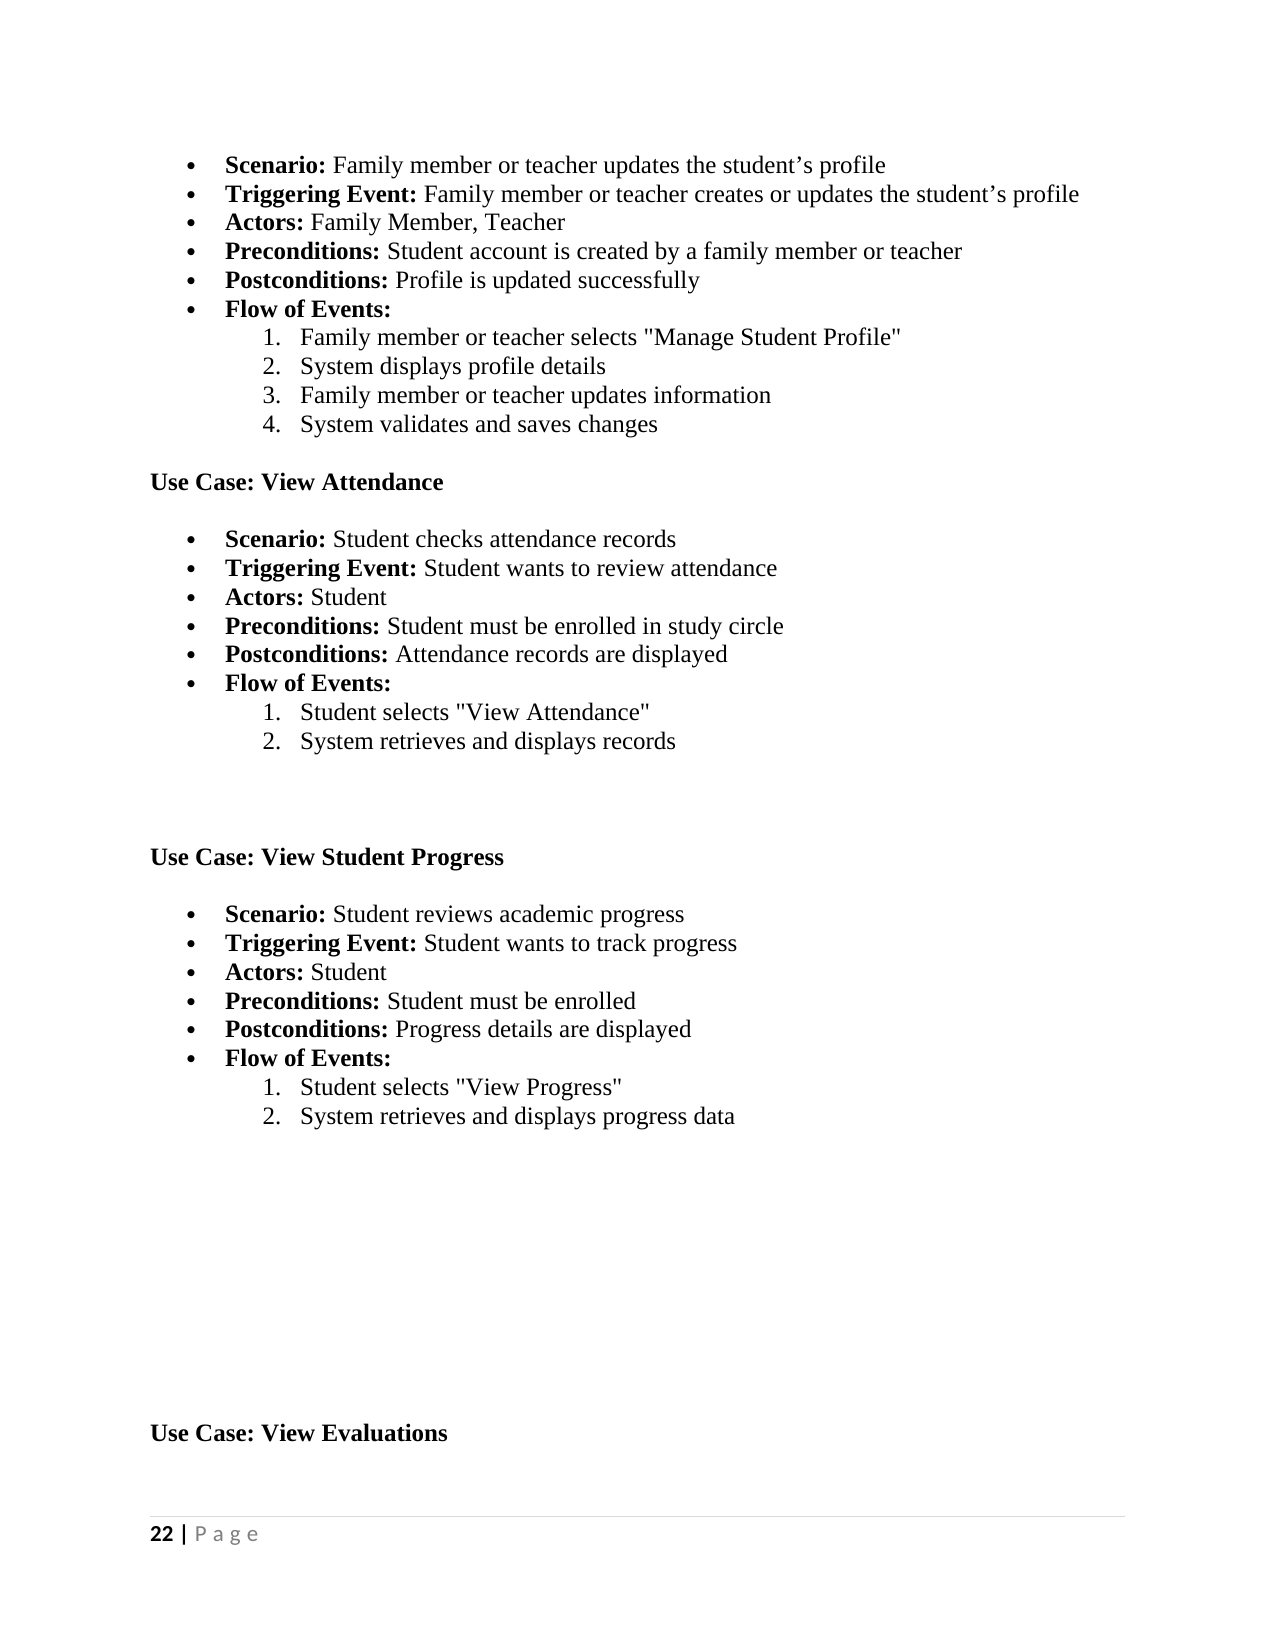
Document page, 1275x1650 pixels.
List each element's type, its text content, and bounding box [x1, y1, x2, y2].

list Triggering Event: Student wants to review attendance [187, 553, 1125, 582]
text Use Case: View Student Progress [150, 842, 1125, 870]
list Triggering Event: Family member or teacher creates or updates the student’s profile [187, 179, 1125, 207]
list Postconditions: Attendance records are displayed [187, 639, 1125, 668]
list Family member or teacher selects "Manage Student Profile" [262, 322, 1125, 351]
list Preconditions: Student must be enrolled [187, 986, 1125, 1014]
list Actors: Student [187, 582, 1125, 611]
list Actors: Family Member, Teacher [187, 207, 1125, 236]
list Scenario: Family member or teacher updates the student’s profile [187, 150, 1125, 179]
list System retrieves and displays progress data [262, 1101, 1125, 1129]
list Preconditions: Student account is created by a family member or teacher [187, 236, 1125, 265]
list Preconditions: Student must be enrolled in study circle [187, 611, 1125, 639]
list System validates and saves changes [262, 409, 1125, 437]
list Postconditions: Progress details are displayed [187, 1014, 1125, 1043]
list System retrieves and displays records [262, 726, 1125, 754]
list Postconditions: Profile is updated successfully [187, 265, 1125, 294]
list Triggering Event: Student wants to track progress [187, 928, 1125, 957]
list Flow of Events: [187, 1043, 1125, 1072]
list Flow of Events: [187, 668, 1125, 697]
text Use Case: View Evaluations [150, 1418, 1125, 1447]
list Actors: Student [187, 957, 1125, 986]
list Scenario: Student checks attendance records [187, 524, 1125, 553]
text Use Case: View Attendance [150, 467, 1125, 495]
list Scenario: Student reviews academic progress [187, 899, 1125, 928]
list Flow of Events: [187, 294, 1125, 322]
list Family member or teacher updates information [262, 380, 1125, 409]
list System displays profile details [262, 351, 1125, 380]
list Student selects "View Progress" [262, 1072, 1125, 1101]
list Student selects "View Attendance" [262, 697, 1125, 726]
